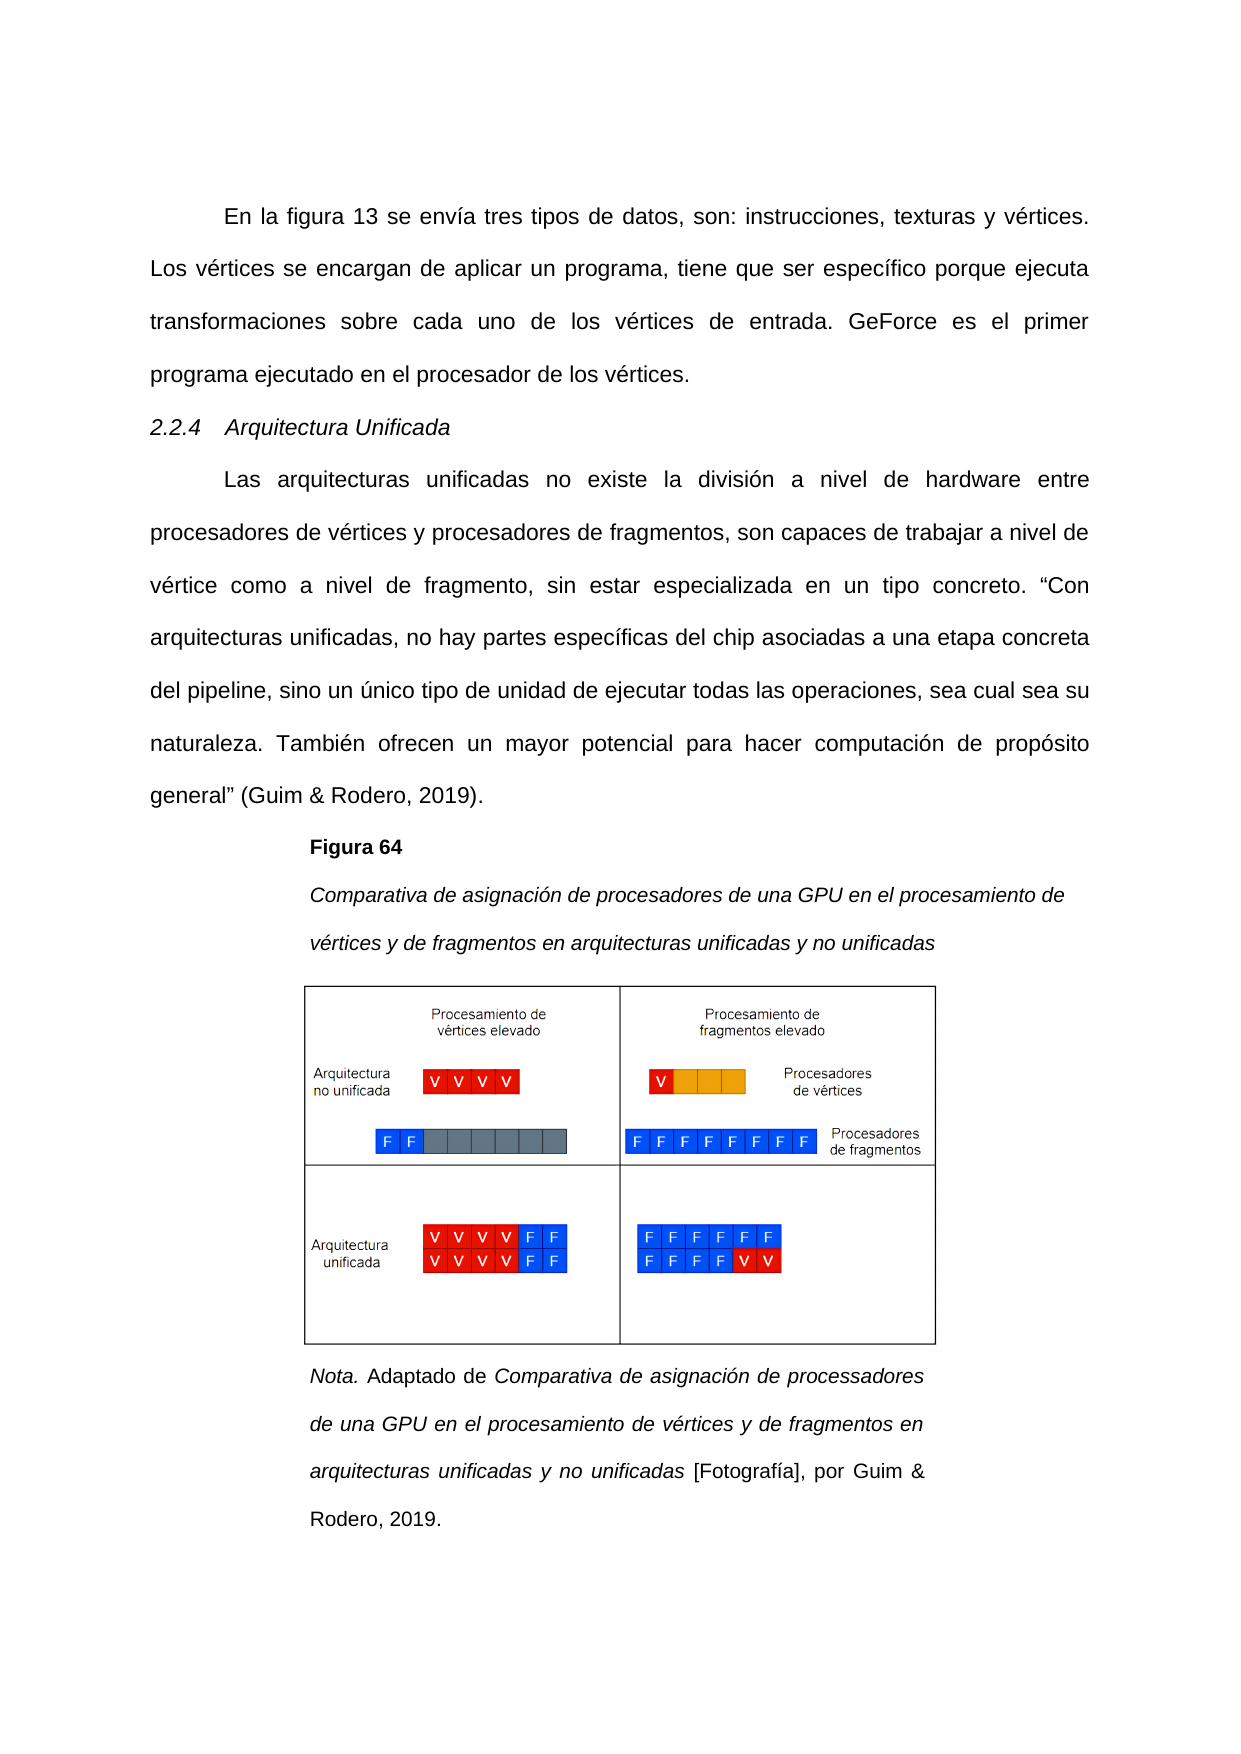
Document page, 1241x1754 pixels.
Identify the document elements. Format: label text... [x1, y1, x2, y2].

text Figura 14 [309, 835, 1090, 859]
text Nota. Adaptado de Comparativa de asignación de processadores de una GPU en el procesamiento de vértices y de fragmentos en arquitecturas unificadas y no unificadas [Fotografía], por Guim & Rodero, 2019. [309, 1363, 925, 1531]
subtitle Arquitectura Unificada [150, 413, 1090, 440]
picture [294, 978, 946, 1352]
text Las arquitecturas unificadas no existe la división a nivel de hardware entre procesadores de vértices y procesadores de fragmentos, son capaces de trabajar a nivel de vértice como a nivel de fragmento, sin estar especializada en un tipo concreto. “Con arquitecturas unificadas, no hay partes específicas del chip asociadas a una etapa concreta del pipeline, sino un único tipo de unidad de ejecutar todas las operaciones, sea cual sea su naturaleza. También ofrecen un mayor potencial para hacer computación de propósito general” (Guim & Rodero, 2019). [150, 466, 1090, 809]
text Comparativa de asignación de procesadores de una GPU en el procesamiento de vértices y de fragmentos en arquitecturas unificadas y no unificadas [309, 883, 1090, 955]
text En la figura 13 se envía tres tipos de datos, son: instrucciones, texturas y vértices. Los vértices se encargan de aplicar un programa, tiene que ser específico porque ejecuta transformaciones sobre cada uno de los vértices de entrada. GeForce es el primer programa ejecutado en el procesador de los vértices. [150, 203, 1090, 387]
